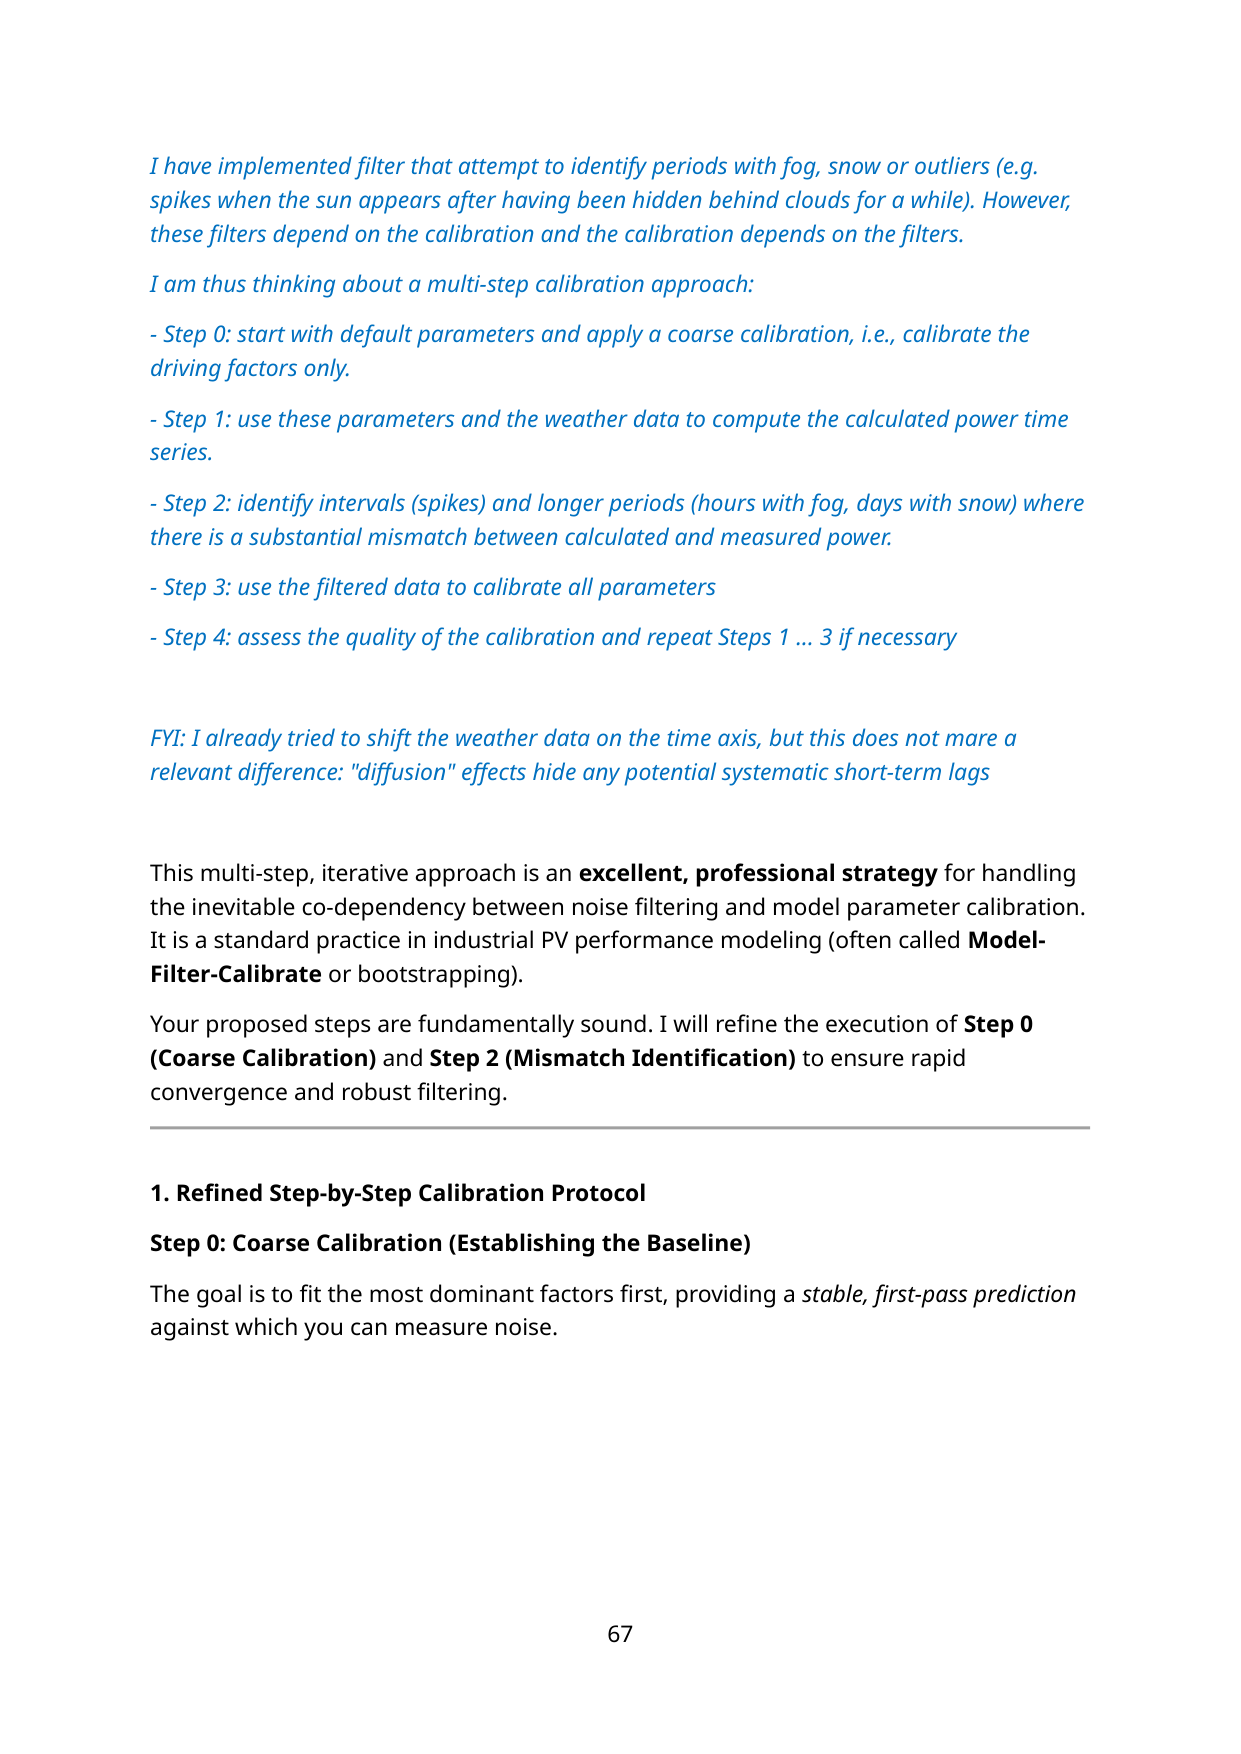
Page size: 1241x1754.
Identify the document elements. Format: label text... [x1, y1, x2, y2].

text - Step 1: use these parameters and the weather data to compute the calculated power time series. [150, 402, 1090, 467]
text The goal is to fit the most dominant factors first, providing a stable, first-pass prediction against which you can measure noise. [150, 1277, 1090, 1342]
text This multi-step, iterative approach is an excellent, professional strategy for handling the inevitable co-dependency between noise filtering and model parameter calibration. It is a standard practice in industrial PV performance modeling (often called Model-Filter-Calibrate or bootstrapping). [150, 857, 1090, 989]
text Your proposed steps are fundamentally sound. I will refine the execution of Step 0 (Coarse Calibration) and Step 2 (Mismatch Identification) to ensure rapid convergence and robust filtering. [150, 1008, 1090, 1107]
text - Step 0: start with default parameters and apply a coarse calibration, i.e., calibrate the driving factors only. [150, 318, 1090, 383]
text I am thus thinking about a multi-step calibration approach: [150, 268, 1090, 299]
text - Step 4: assess the quality of the calibration and repeat Steps 1 ... 3 if necessary [150, 621, 1090, 652]
text 1. Refined Step-by-Step Calibration Protocol [150, 1177, 1090, 1208]
text Step 0: Coarse Calibration (Establishing the Baseline) [150, 1227, 1090, 1258]
text - Step 2: identify intervals (spikes) and longer periods (hours with fog, days with snow) where there is a substantial mismatch between calculated and measured power. [150, 487, 1090, 552]
text I have implemented filter that attempt to identify periods with fog, snow or outliers (e.g. spikes when the sun appears after having been hidden behind clouds for a while). However, these filters depend on the calibration and the calibration depends on the filters. [150, 150, 1090, 249]
text - Step 3: use the filtered data to calibrate all parameters [150, 571, 1090, 602]
text FYI: I already tried to shift the weather data on the time axis, but this does not mare a relevant difference: "diffusion" effects hide any potential systematic short-term lags [150, 722, 1090, 787]
